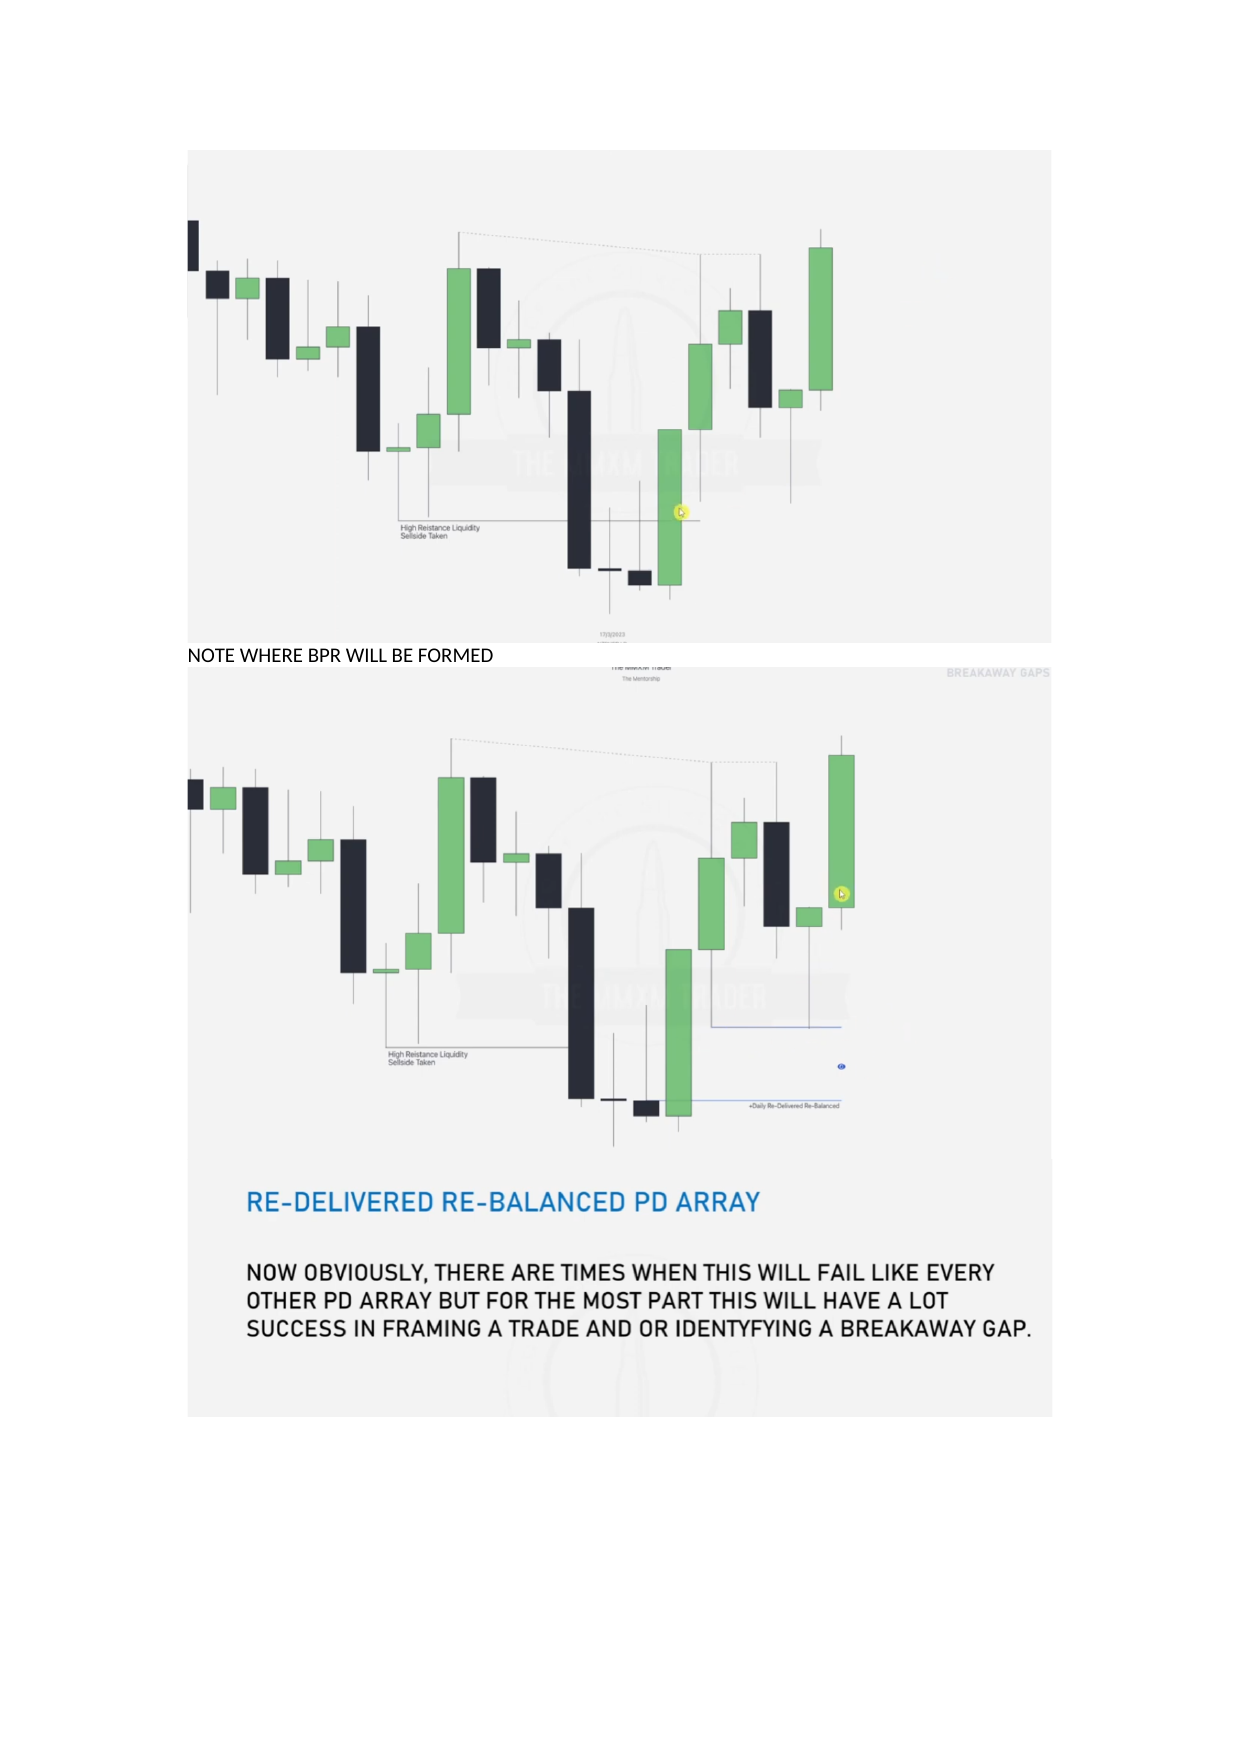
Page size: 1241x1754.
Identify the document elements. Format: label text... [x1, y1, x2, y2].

list NOTE WHERE BPR WILL BE FORMED [187, 642, 1053, 668]
picture [187, 150, 1052, 643]
picture [187, 667, 1053, 1417]
